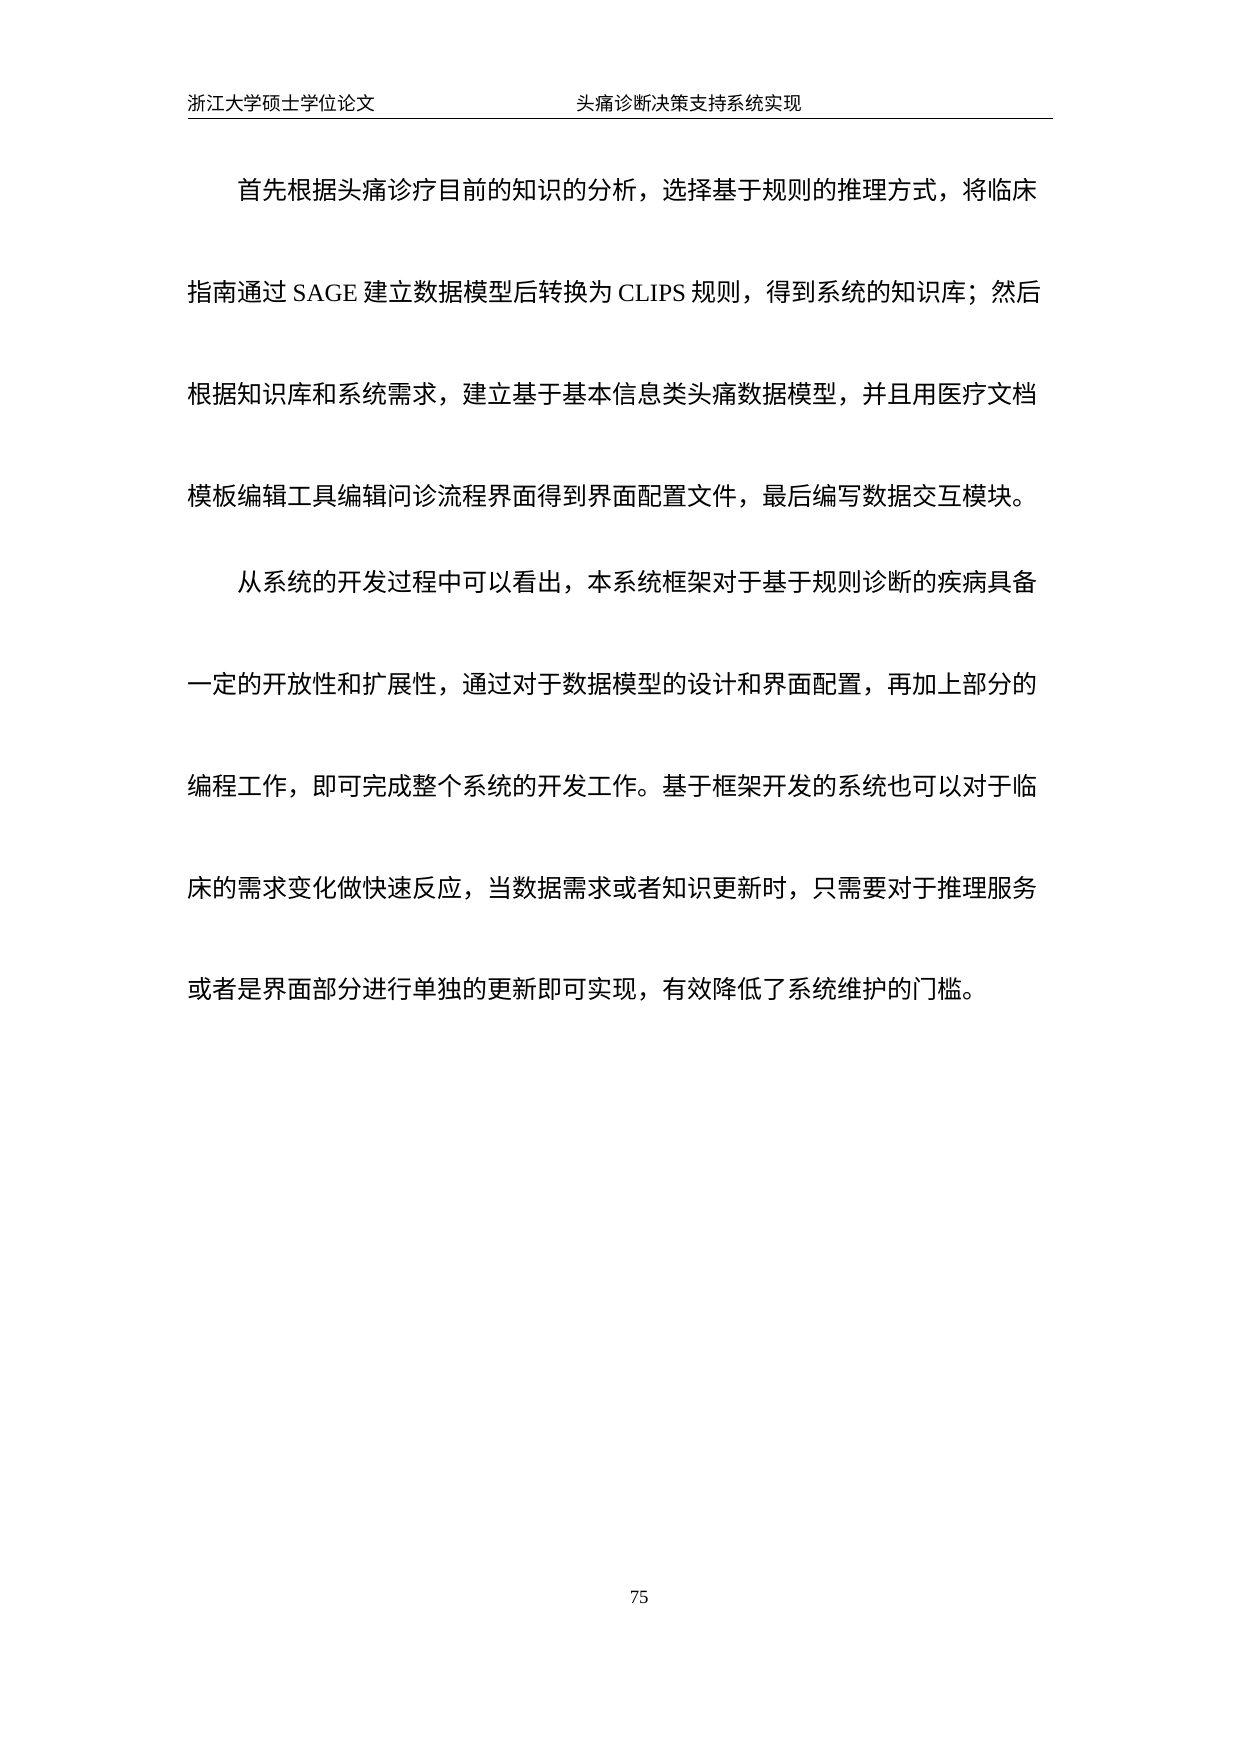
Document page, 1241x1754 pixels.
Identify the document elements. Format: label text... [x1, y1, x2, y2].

text 首先根据头痛诊疗目前的知识的分析，选择基于规则的推理方式，将临床指南通过SAGE建立数据模型后转换为CLIPS规则，得到系统的知识库；然后根据知识库和系统需求，建立基于基本信息类头痛数据模型，并且用医疗文档模板编辑工具编辑问诊流程界面得到界面配置文件，最后编写数据交互模块。 [187, 155, 1053, 528]
text 从系统的开发过程中可以看出，本系统框架对于基于规则诊断的疾病具备一定的开放性和扩展性，通过对于数据模型的设计和界面配置，再加上部分的编程工作，即可完成整个系统的开发工作。基于框架开发的系统也可以对于临床的需求变化做快速反应，当数据需求或者知识更新时，只需要对于推理服务或者是界面部分进行单独的更新即可实现，有效降低了系统维护的门槛。 [187, 547, 1053, 1022]
